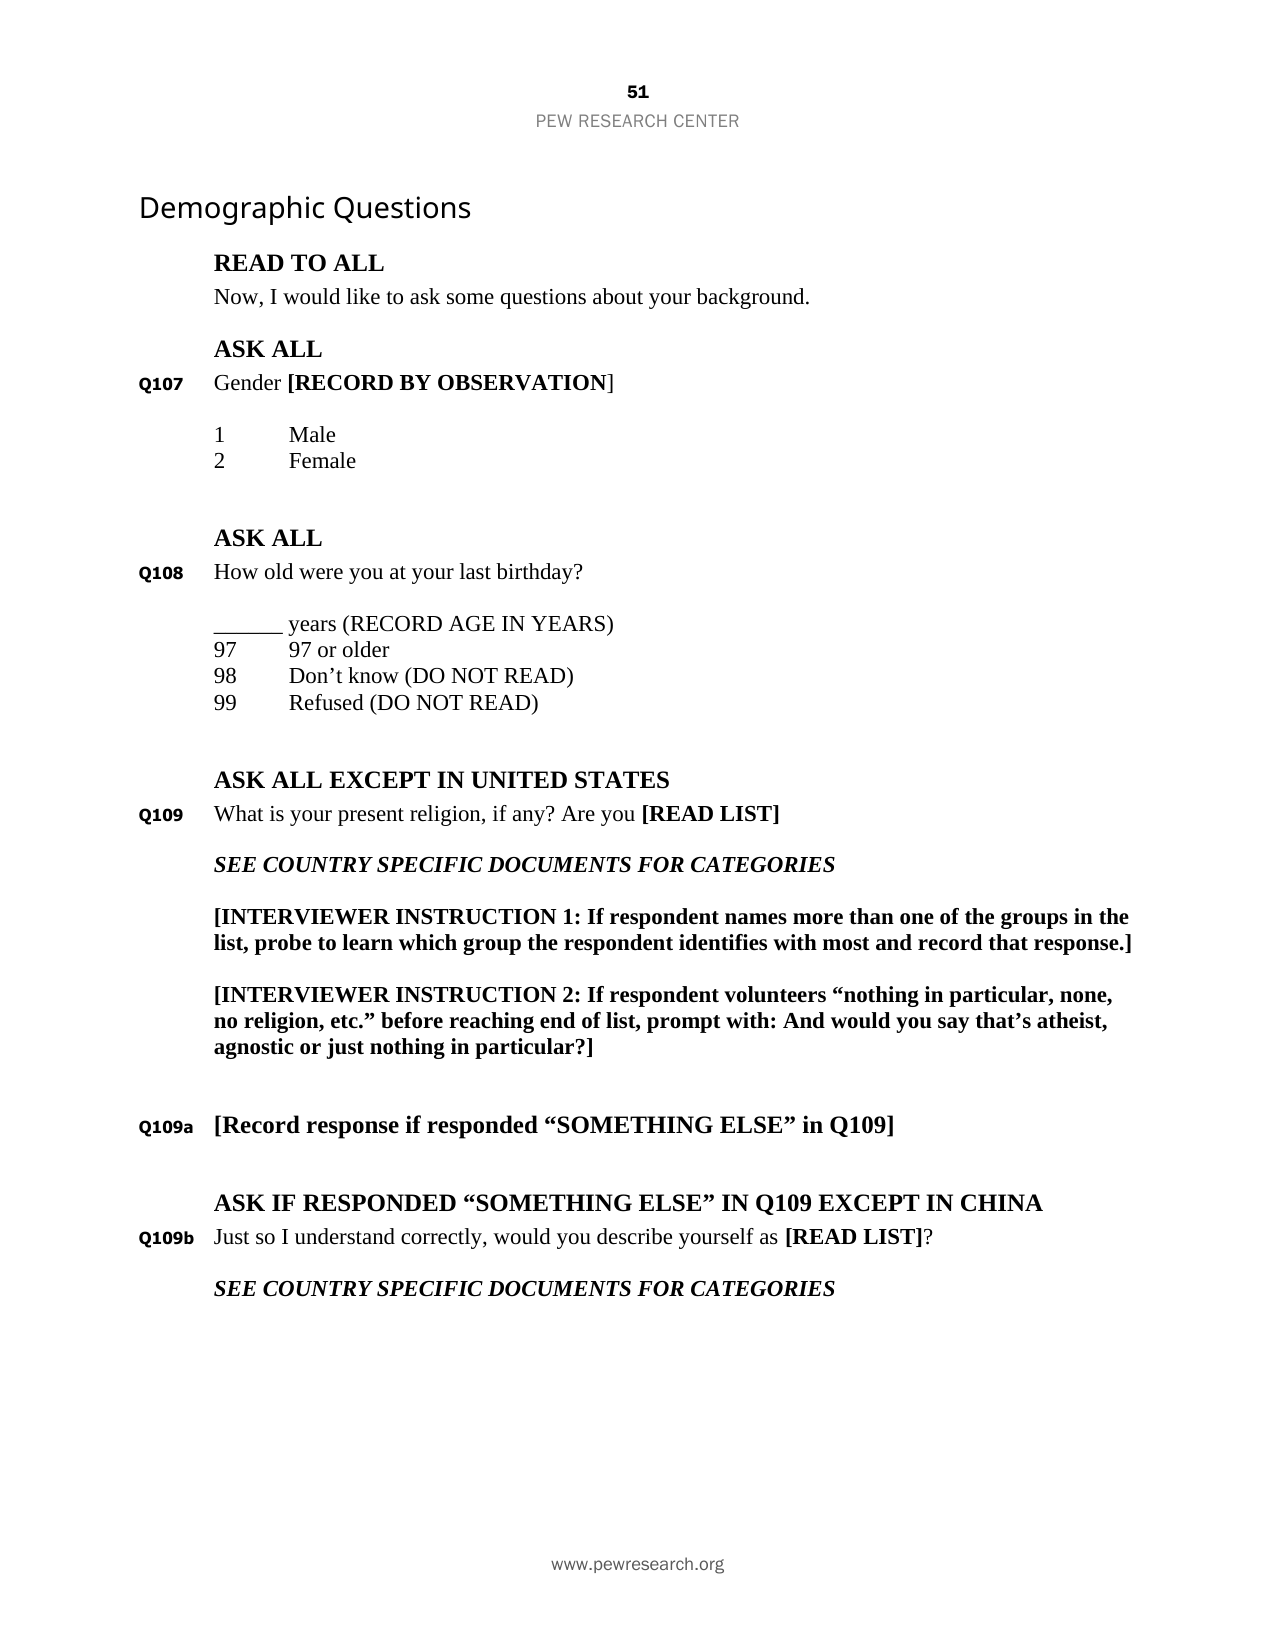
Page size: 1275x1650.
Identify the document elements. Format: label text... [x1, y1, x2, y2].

text Q109a [Record response if responded “SOMETHING ELSE” in Q109] [139, 1110, 1136, 1138]
text Now, I would like to ask some questions about your background. [214, 283, 1136, 309]
text ASK ALL EXCEPT IN UNITED STATES [214, 765, 1136, 794]
text Q107 Gender [Record by observation] [139, 369, 1136, 396]
text ASK IF RESPONDED “SOMETHING ELSE” IN Q109 EXCEPT IN CHINA [214, 1188, 1136, 1217]
subtitle Demographic Questions [139, 187, 1136, 227]
text ASK ALL [214, 523, 1136, 552]
text READ TO ALL [214, 248, 1136, 277]
text 99 Refused (DO NOT READ) [214, 689, 1136, 715]
text Q108 How old were you at your last birthday? [139, 558, 1136, 585]
text 98 Don’t know (DO NOT READ) [214, 662, 1136, 689]
text 2 Female [214, 447, 1136, 473]
text 97 97 or older [214, 636, 1136, 662]
text [INTERVIEWER INSTRUCTION 2: If respondent volunteers “nothing in particular, none, no religion, etc.” before reaching end of list, prompt with: And would you say that’s atheist, agnostic or just nothing in particular?] [214, 981, 1136, 1060]
text [INTERVIEWER INSTRUCTION 1: If respondent names more than one of the groups in the list, probe to learn which group the respondent identifies with most and record that response.] [214, 903, 1136, 956]
text Q109 What is your present religion, if any? Are you [READ LIST] [139, 800, 1136, 827]
text ______ years (RECORD AGE IN YEARS) [214, 610, 1136, 636]
text ASK ALL [214, 334, 1136, 363]
text SEE COUNTRY SPECIFIC DOCUMENTS FOR CATEGORIES [139, 852, 1136, 878]
text Q109b Just so I understand correctly, would you describe yourself as [READ LIST]? [139, 1223, 1136, 1250]
text SEE COUNTRY SPECIFIC DOCUMENTS FOR CATEGORIES [214, 1275, 1136, 1301]
text 1 Male [214, 421, 1136, 447]
